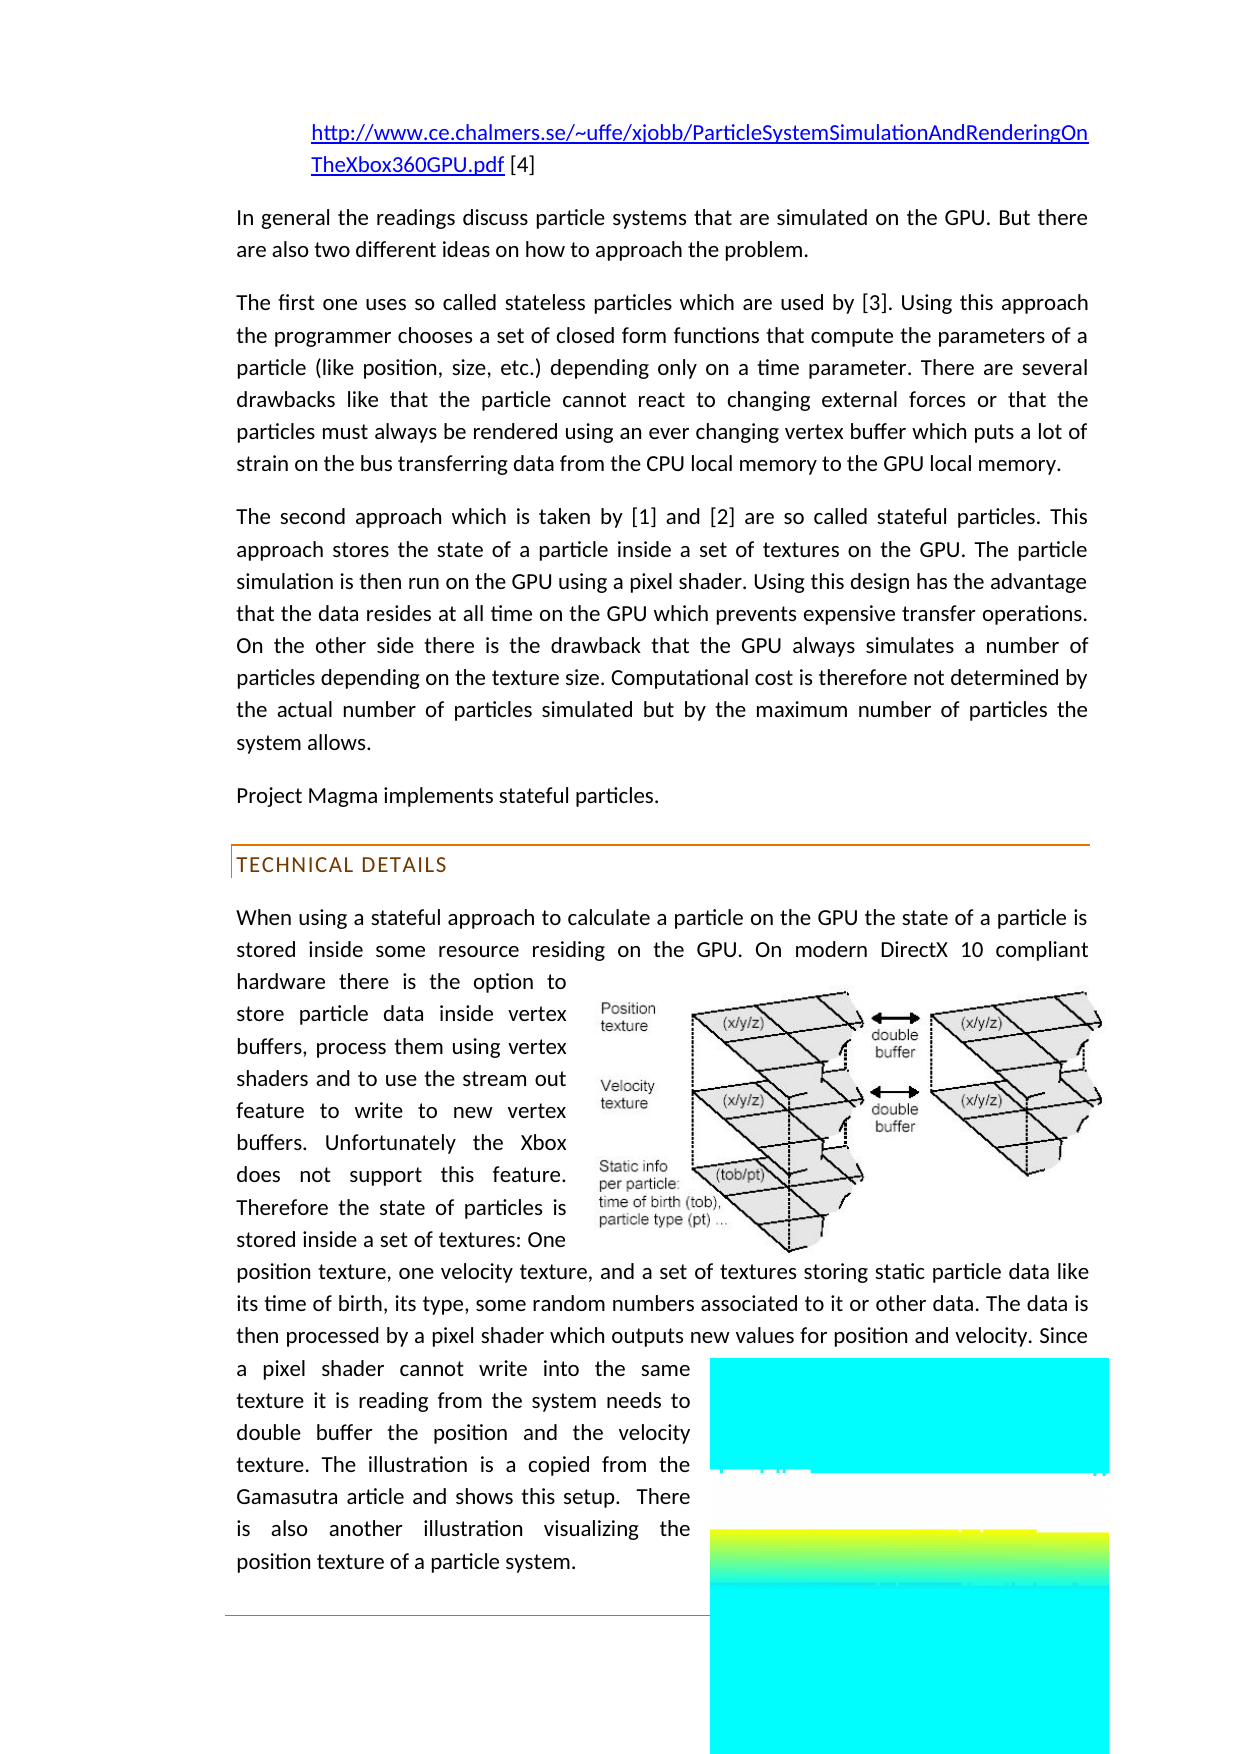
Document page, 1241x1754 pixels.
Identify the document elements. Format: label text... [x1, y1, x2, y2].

picture [586, 977, 1109, 1256]
text The first one uses so called stateless particles which are used by [3]. Using this approach the programmer chooses a set of closed form functions that compute the parameters of a particle (like position, size, etc.) depending only on a time parameter. There are several drawbacks like that the particle cannot react to changing external forces or that the particles must always be rendered using an ever changing vertex buffer which puts a lot of strain on the bus transferring data from the CPU local memory to the GPU local memory. [236, 288, 1090, 477]
text In general the readings discuss particle systems that are simulated on the GPU. But there are also two different ideas on how to approach the problem. [236, 203, 1090, 263]
text The second approach which is taken by [1] and [2] are so called stateful particles. This approach stores the state of a particle inside a set of textures on the GPU. The particle simulation is then run on the GPU using a pixel shader. Using this design has the advantage that the data resides at all time on the GPU which prevents expensive transfer operations. On the other side there is the drawback that the GPU always simulates a number of particles depending on the texture size. Computational cost is therefore not determined by the actual number of particles simulated but by the maximum number of particles the system allows. [236, 502, 1090, 756]
text Project Magma implements stateful particles. [236, 781, 1090, 809]
subtitle Technical Details [232, 846, 1090, 878]
text When using a stateful approach to calculate a particle on the GPU the state of a particle is stored inside some resource residing on the GPU. On modern DirectX 10 compliant hardware there is the option to store particle data inside vertex buffers, process them using vertex shaders and to use the stream out feature to write to new vertex buffers. Unfortunately the Xbox does not support this feature. Therefore the state of particles is stored inside a set of textures: One position texture, one velocity texture, and a set of textures storing static particle data like its time of birth, its type, some random numbers associated to it or other data. The data is then processed by a pixel shader which outputs new values for position and velocity. Since a pixel shader cannot write into the same texture it is reading from the system needs to double buffer the position and the velocity texture. The illustration is a copied from the Gamasutra article and shows this setup. There is also another illustration visualizing the position texture of a particle system. [236, 903, 1090, 1575]
picture [710, 1358, 1109, 1754]
